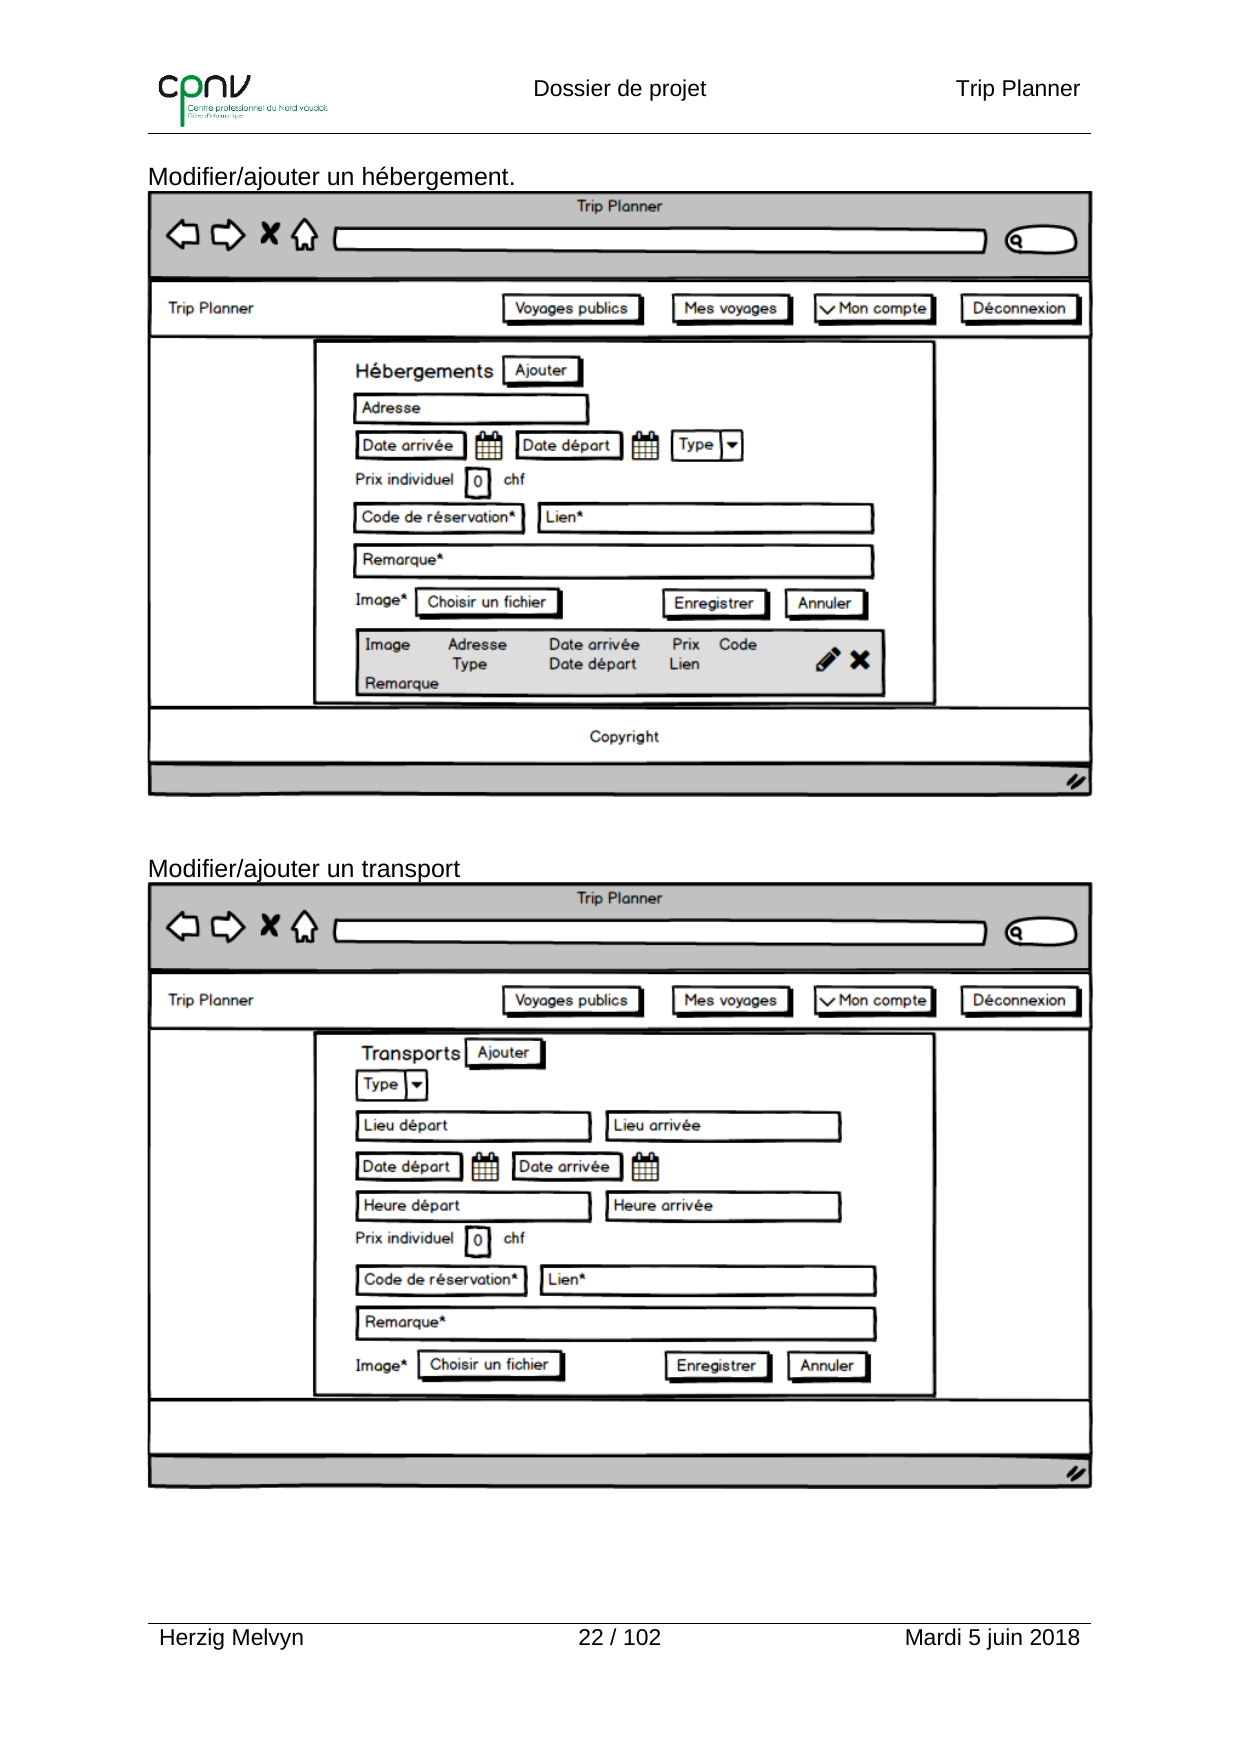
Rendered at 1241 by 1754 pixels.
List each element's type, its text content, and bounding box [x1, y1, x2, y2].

text Modifier/ajouter un transport [148, 854, 1092, 882]
picture [158, 75, 328, 127]
text Modifier/ajouter un hébergement. [148, 162, 1092, 191]
picture [147, 882, 1093, 1489]
picture [147, 191, 1093, 797]
